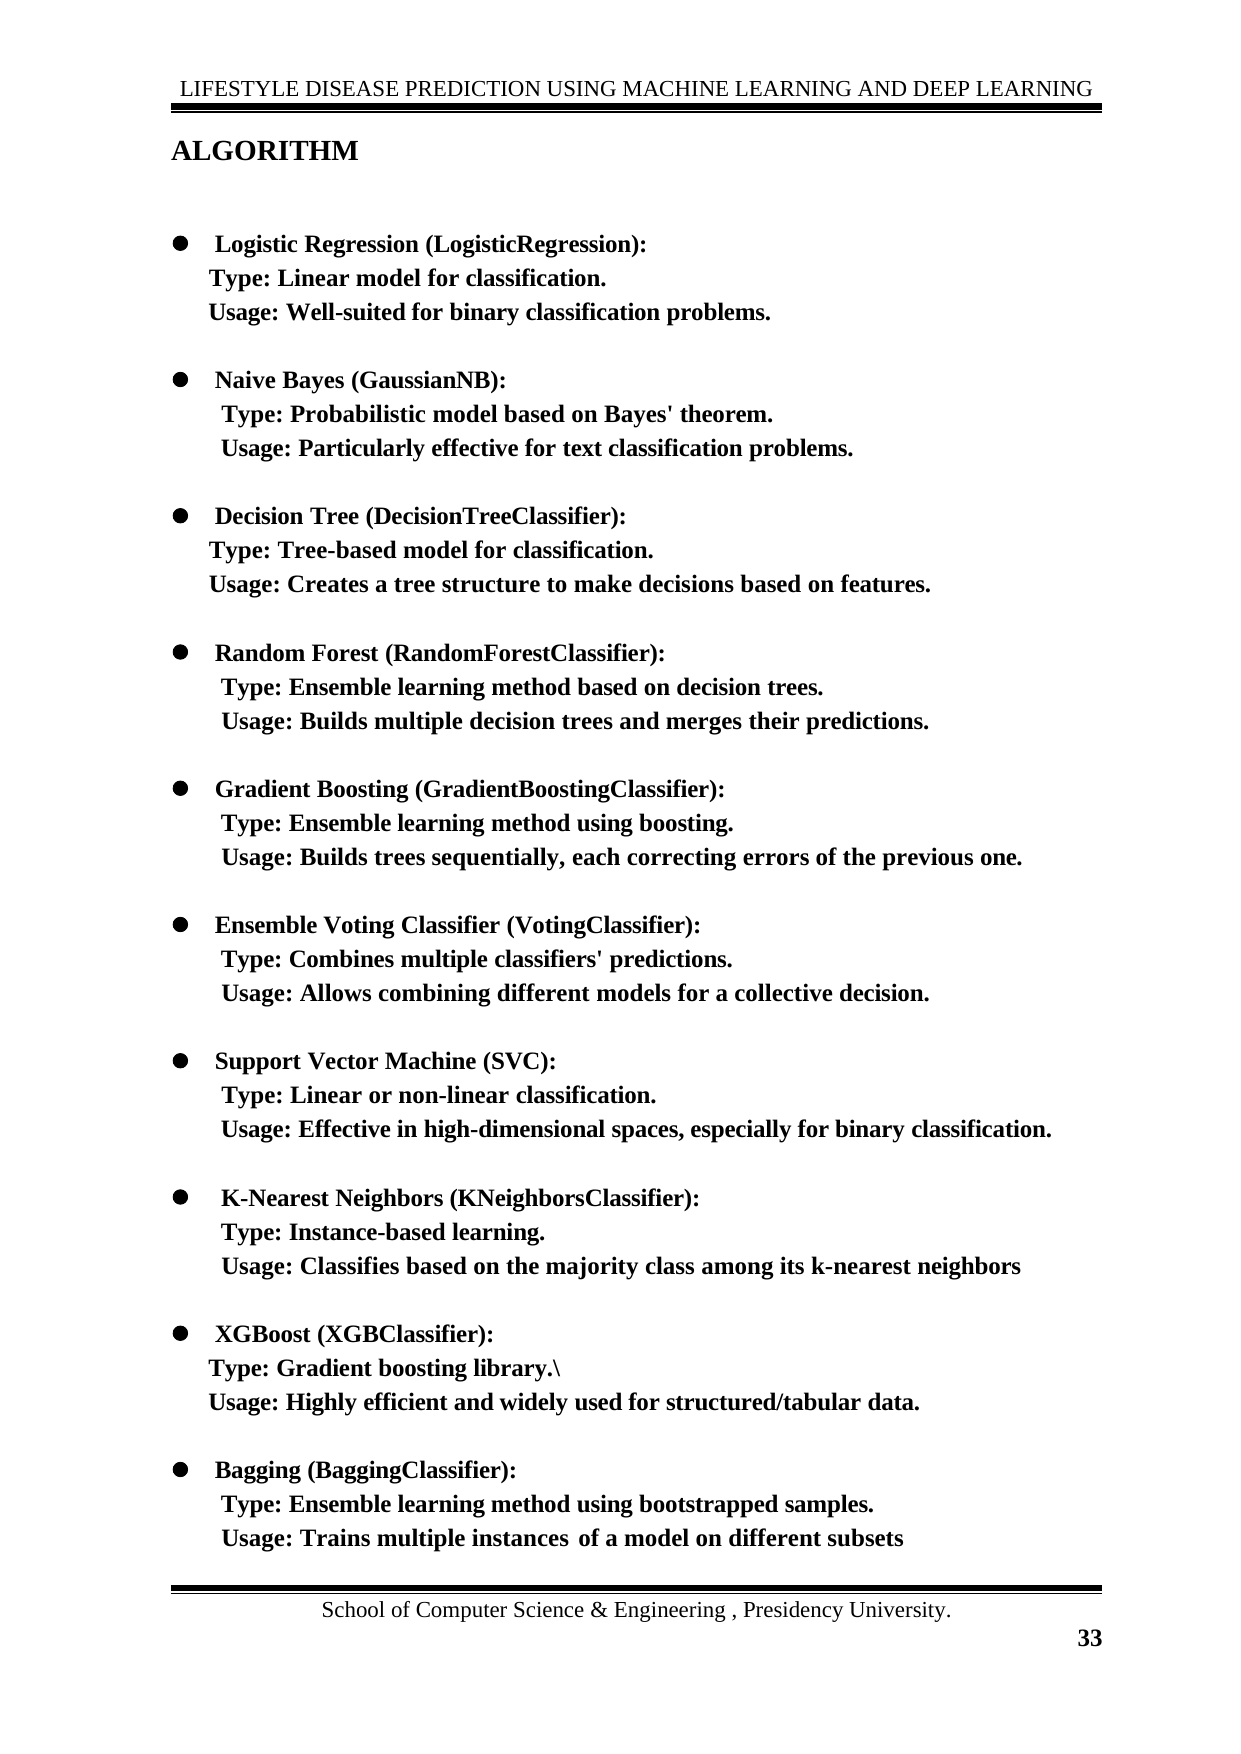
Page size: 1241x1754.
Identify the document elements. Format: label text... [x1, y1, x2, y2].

text Type: Instance-based learning. [171, 1213, 1102, 1247]
text Usage: Creates a tree structure to make decisions based on features. [171, 566, 1102, 600]
text Usage: Builds trees sequentially, each correcting errors of the previous one. [171, 838, 1102, 872]
text Usage: Effective in high-dimensional spaces, especially for binary classification. [171, 1111, 1102, 1145]
text Usage: Builds multiple decision trees and merges their predictions. [171, 702, 1102, 736]
text Type: Combines multiple classifiers' predictions. [171, 940, 1102, 974]
text Usage: Allows combining different models for a collective decision. [171, 974, 1102, 1008]
text Type: Gradient boosting library.\ [171, 1349, 1102, 1383]
list Naive Bayes (GaussianNB): [171, 361, 1102, 395]
text Usage: Trains multiple instances of a model on different subsets [171, 1519, 1102, 1553]
text Type: Ensemble learning method using bootstrapped samples. [171, 1485, 1102, 1519]
list XGBoost (XGBClassifier): [171, 1315, 1102, 1349]
text Type: Linear or non-linear classification. [171, 1077, 1102, 1111]
text Type: Ensemble learning method based on decision trees. [171, 668, 1102, 702]
text ALGORITHM [171, 133, 1102, 166]
text Type: Tree-based model for classification. [171, 532, 1102, 566]
text Usage: Well-suited for binary classification problems. [171, 293, 1102, 327]
list Random Forest (RandomForestClassifier): [171, 634, 1102, 668]
list Logistic Regression (LogisticRegression): [171, 225, 1102, 259]
text Usage: Classifies based on the majority class among its k-nearest neighbors [171, 1247, 1102, 1281]
text Type: Linear model for classification. [171, 259, 1102, 293]
list Usage: Particularly effective for text classification problems. [171, 429, 1102, 463]
list K-Nearest Neighbors (KNeighborsClassifier): [171, 1179, 1102, 1213]
list Bagging (BaggingClassifier): [171, 1451, 1102, 1485]
list Support Vector Machine (SVC): [171, 1042, 1102, 1077]
list Gradient Boosting (GradientBoostingClassifier): [171, 770, 1102, 804]
list Ensemble Voting Classifier (VotingClassifier): [171, 906, 1102, 940]
list Type: Probabilistic model based on Bayes' theorem. [171, 395, 1102, 429]
text Type: Ensemble learning method using boosting. [171, 804, 1102, 838]
text Usage: Highly efficient and widely used for structured/tabular data. [171, 1383, 1102, 1417]
list Decision Tree (DecisionTreeClassifier): [171, 497, 1102, 532]
